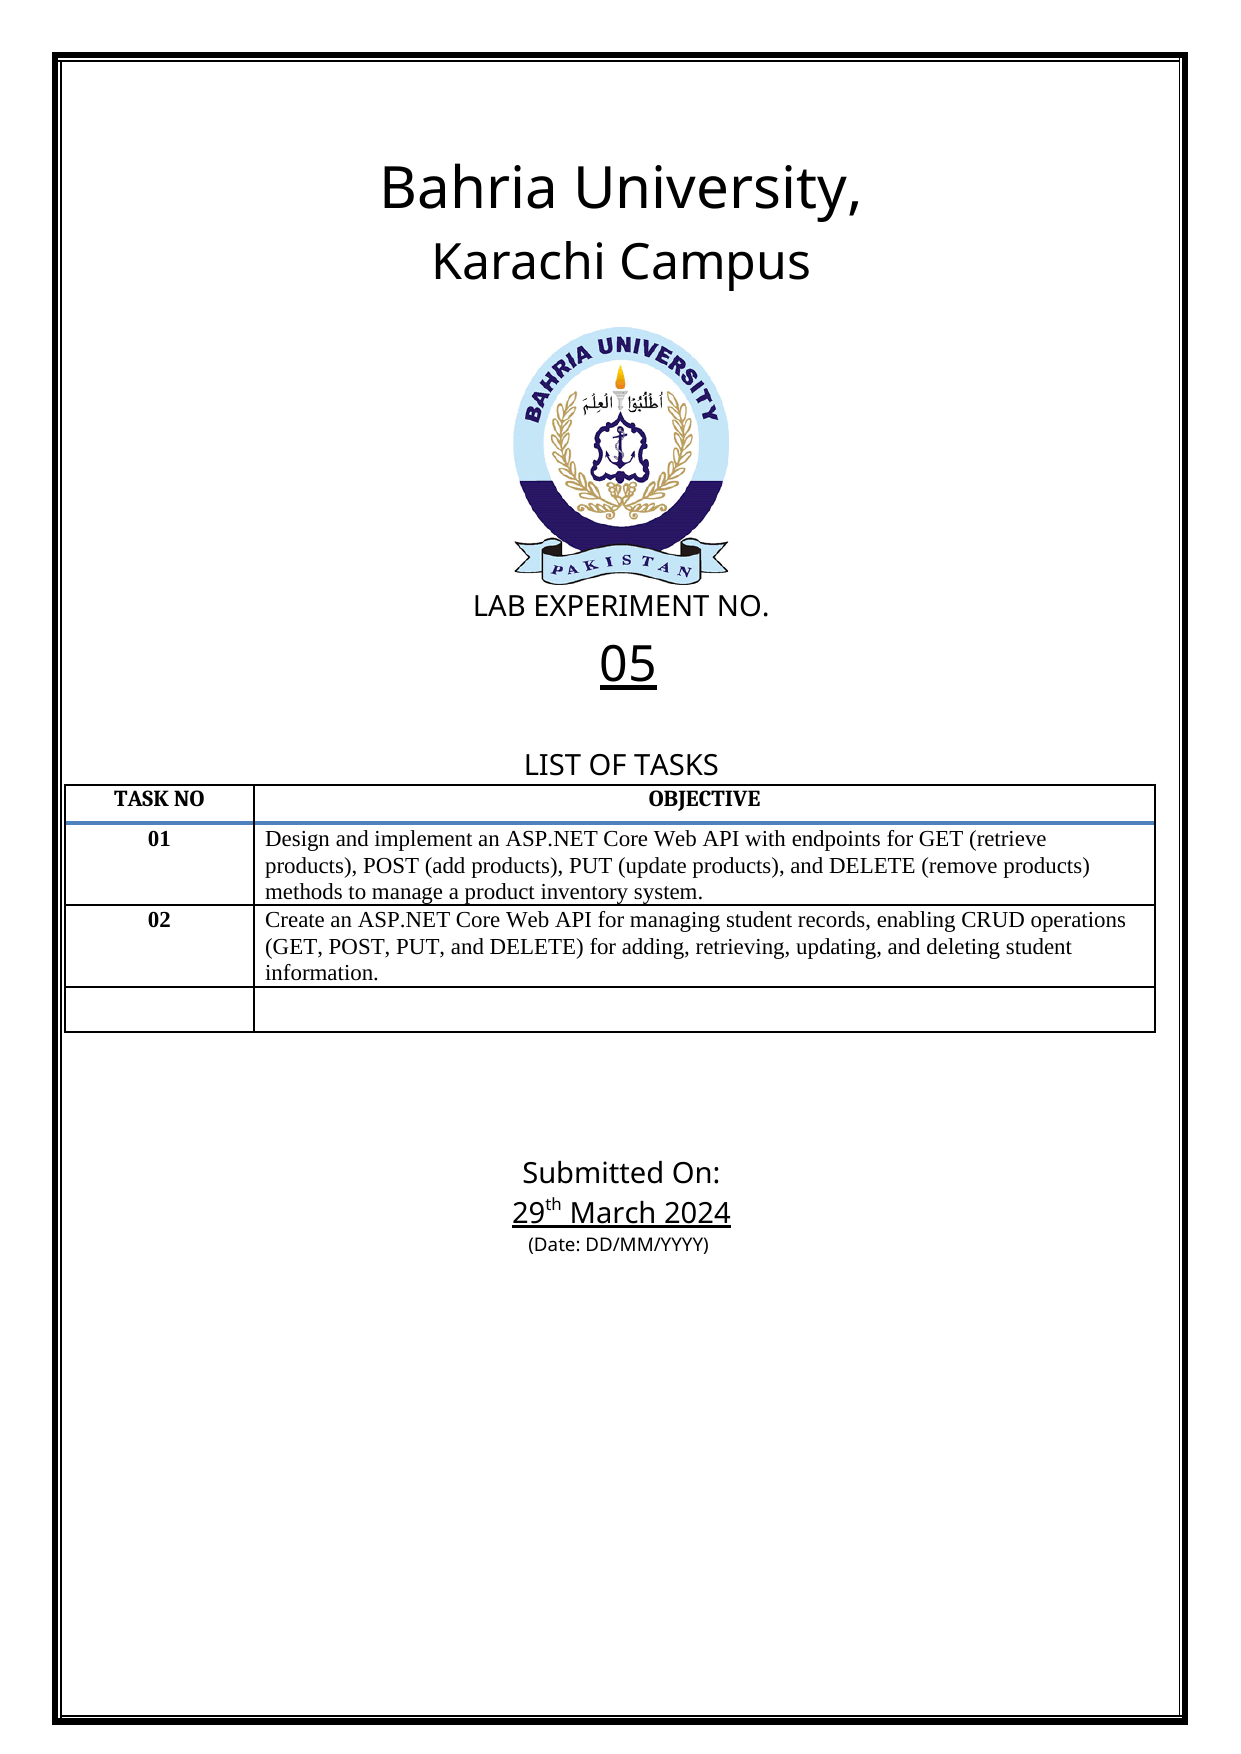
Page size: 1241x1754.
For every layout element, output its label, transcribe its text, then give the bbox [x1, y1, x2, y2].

table_cell 01 [66, 825, 253, 904]
text Karachi Campus [64, 226, 1178, 294]
table_cell [66, 988, 253, 1031]
text 29th March 2024 [64, 1192, 1178, 1232]
table_cell 02 [66, 906, 253, 986]
text Bahria University, [64, 146, 1178, 226]
table_cell Create an ASP.NET Core Web API for managing student records, enabling CRUD operations (GET, POST, PUT, and DELETE) for adding, retrieving, updating, and deleting student information. [255, 906, 1154, 986]
picture [513, 327, 729, 585]
text LAB EXPERIMENT NO. [64, 585, 1178, 625]
table_header OBJECTIVE [255, 786, 1154, 821]
text (Date: DD/MM/YYYY) [64, 1232, 1178, 1257]
table_cell Design and implement an ASP.NET Core Web API with endpoints for GET (retrieve products), POST (add products), PUT (update products), and DELETE (remove products) methods to manage a product inventory system. [255, 825, 1154, 904]
table_header TASK NO [66, 786, 253, 821]
text LIST OF TASKS [64, 744, 1178, 783]
text Submitted On: [64, 1152, 1178, 1192]
table_cell [255, 988, 1154, 1031]
